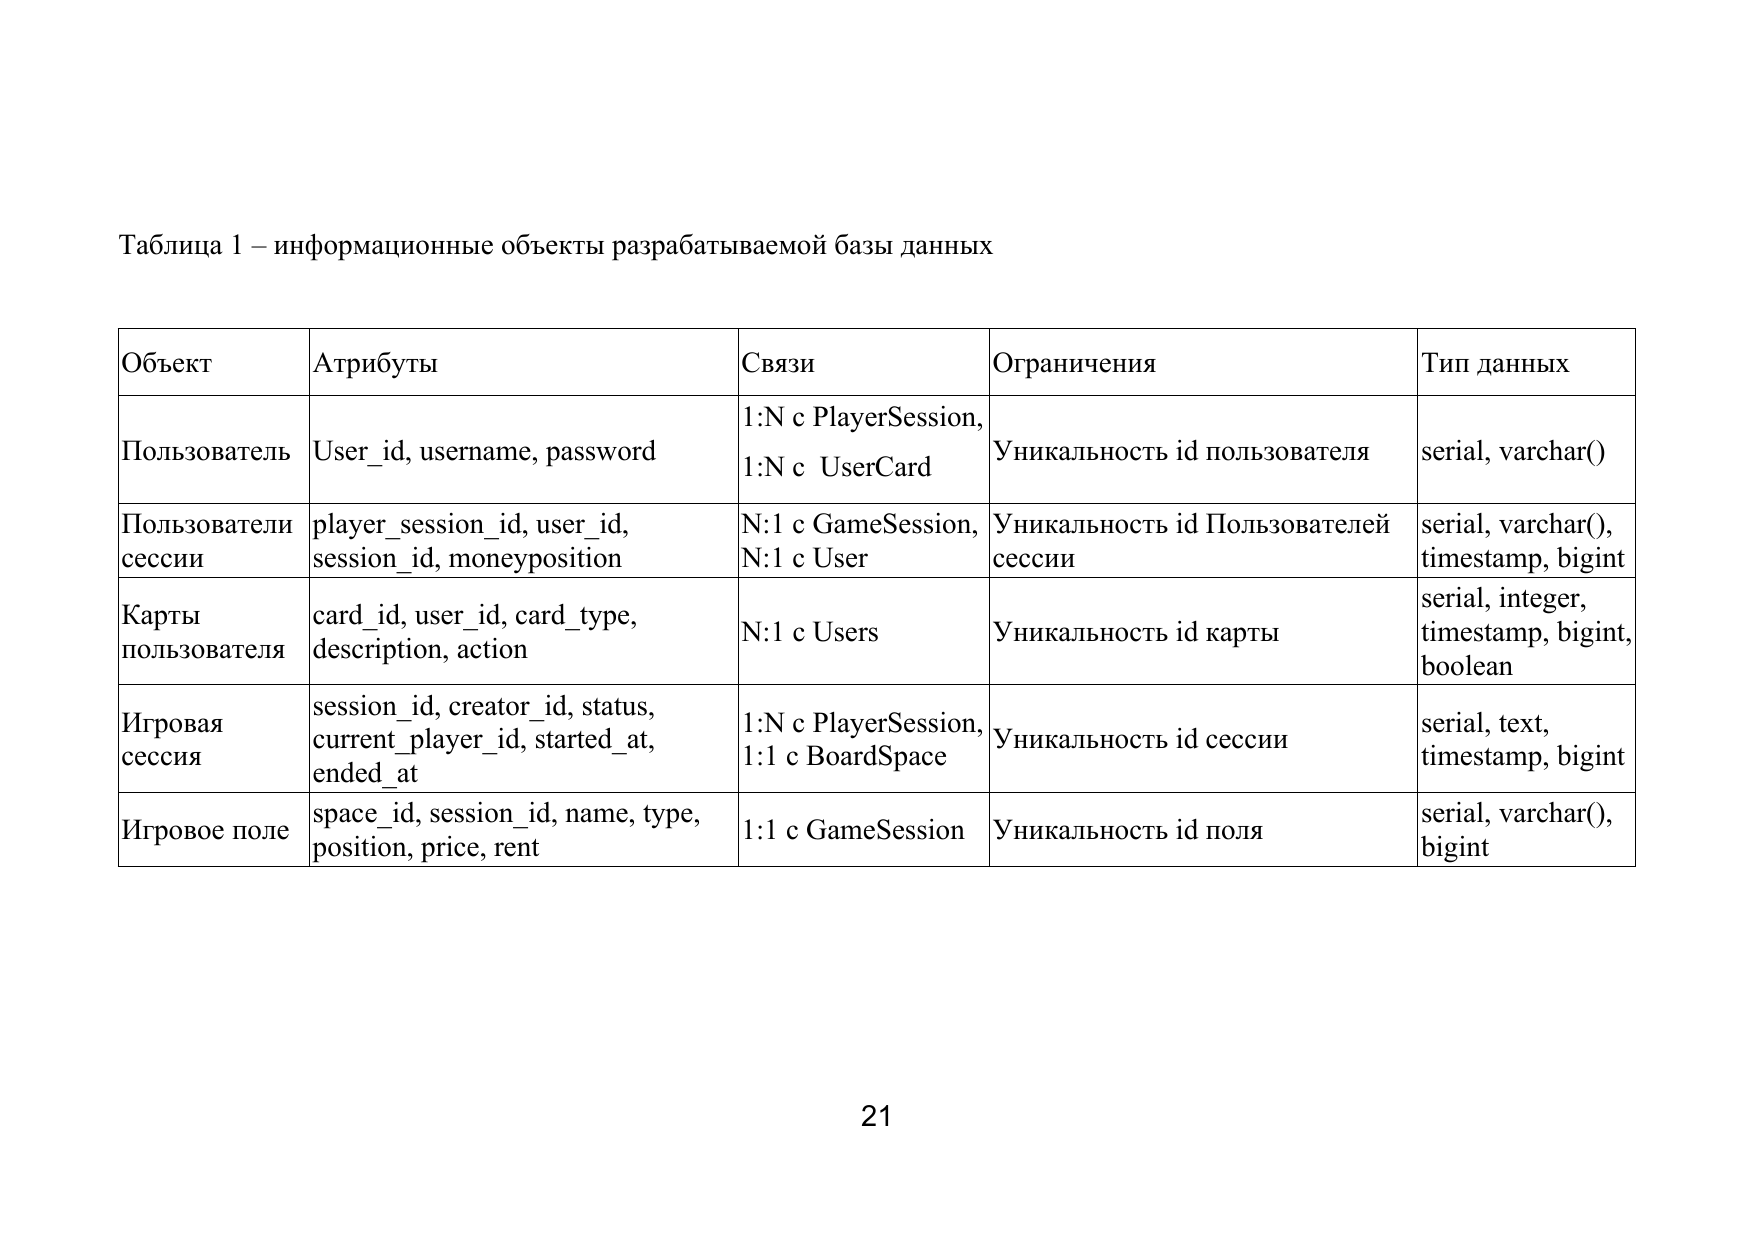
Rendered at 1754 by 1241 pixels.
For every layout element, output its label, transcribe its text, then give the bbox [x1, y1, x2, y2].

table_cell 1:N c PlayerSession, 1:N c UserCard [739, 396, 989, 503]
table_cell Уникальность id поля [990, 793, 1417, 866]
table_cell 1:1 c GameSession [739, 793, 989, 866]
table_cell Уникальность id Пользователей сессии [990, 504, 1417, 577]
table_header Связи [739, 329, 989, 395]
table_header Объект [119, 329, 309, 395]
table_cell player_session_id, user_id, session_id, moneyposition [310, 504, 738, 577]
table_cell 1:N c PlayerSession, 1:1 c BoardSpace [739, 685, 989, 792]
table_cell card_id, user_id, card_type, description, action [310, 578, 738, 684]
table_cell Уникальность id пользователя [990, 396, 1417, 503]
table_cell space_id, session_id, name, type, position, price, rent [310, 793, 738, 866]
table_cell serial, varchar(), timestamp, bigint [1418, 504, 1635, 577]
table_cell N:1 c GameSession, N:1 c User [739, 504, 989, 577]
table_cell serial, text, timestamp, bigint [1418, 685, 1635, 792]
table_cell Игровая сессия [119, 685, 309, 792]
text Таблица 1 – информационные объекты разрабатываемой базы данных [118, 227, 1636, 261]
table_cell Уникальность id карты [990, 578, 1417, 684]
table_cell serial, integer, timestamp, bigint, boolean [1418, 578, 1635, 684]
table_header Ограничения [990, 329, 1417, 395]
table_cell session_id, creator_id, status, current_player_id, started_at, ended_at [310, 685, 738, 792]
table_cell Игровое поле [119, 793, 309, 866]
table_header Атрибуты [310, 329, 738, 395]
table_cell Карты пользователя [119, 578, 309, 684]
table_header Тип данных [1418, 329, 1635, 395]
table_cell Уникальность id сессии [990, 685, 1417, 792]
table_cell Пользователи сессии [119, 504, 309, 577]
table_cell User_id, username, password [310, 396, 738, 503]
table_cell Пользователь [119, 396, 309, 503]
table_cell N:1 с Users [739, 578, 989, 684]
table_cell serial, varchar(), bigint [1418, 793, 1635, 866]
table_cell serial, varchar() [1418, 396, 1635, 503]
